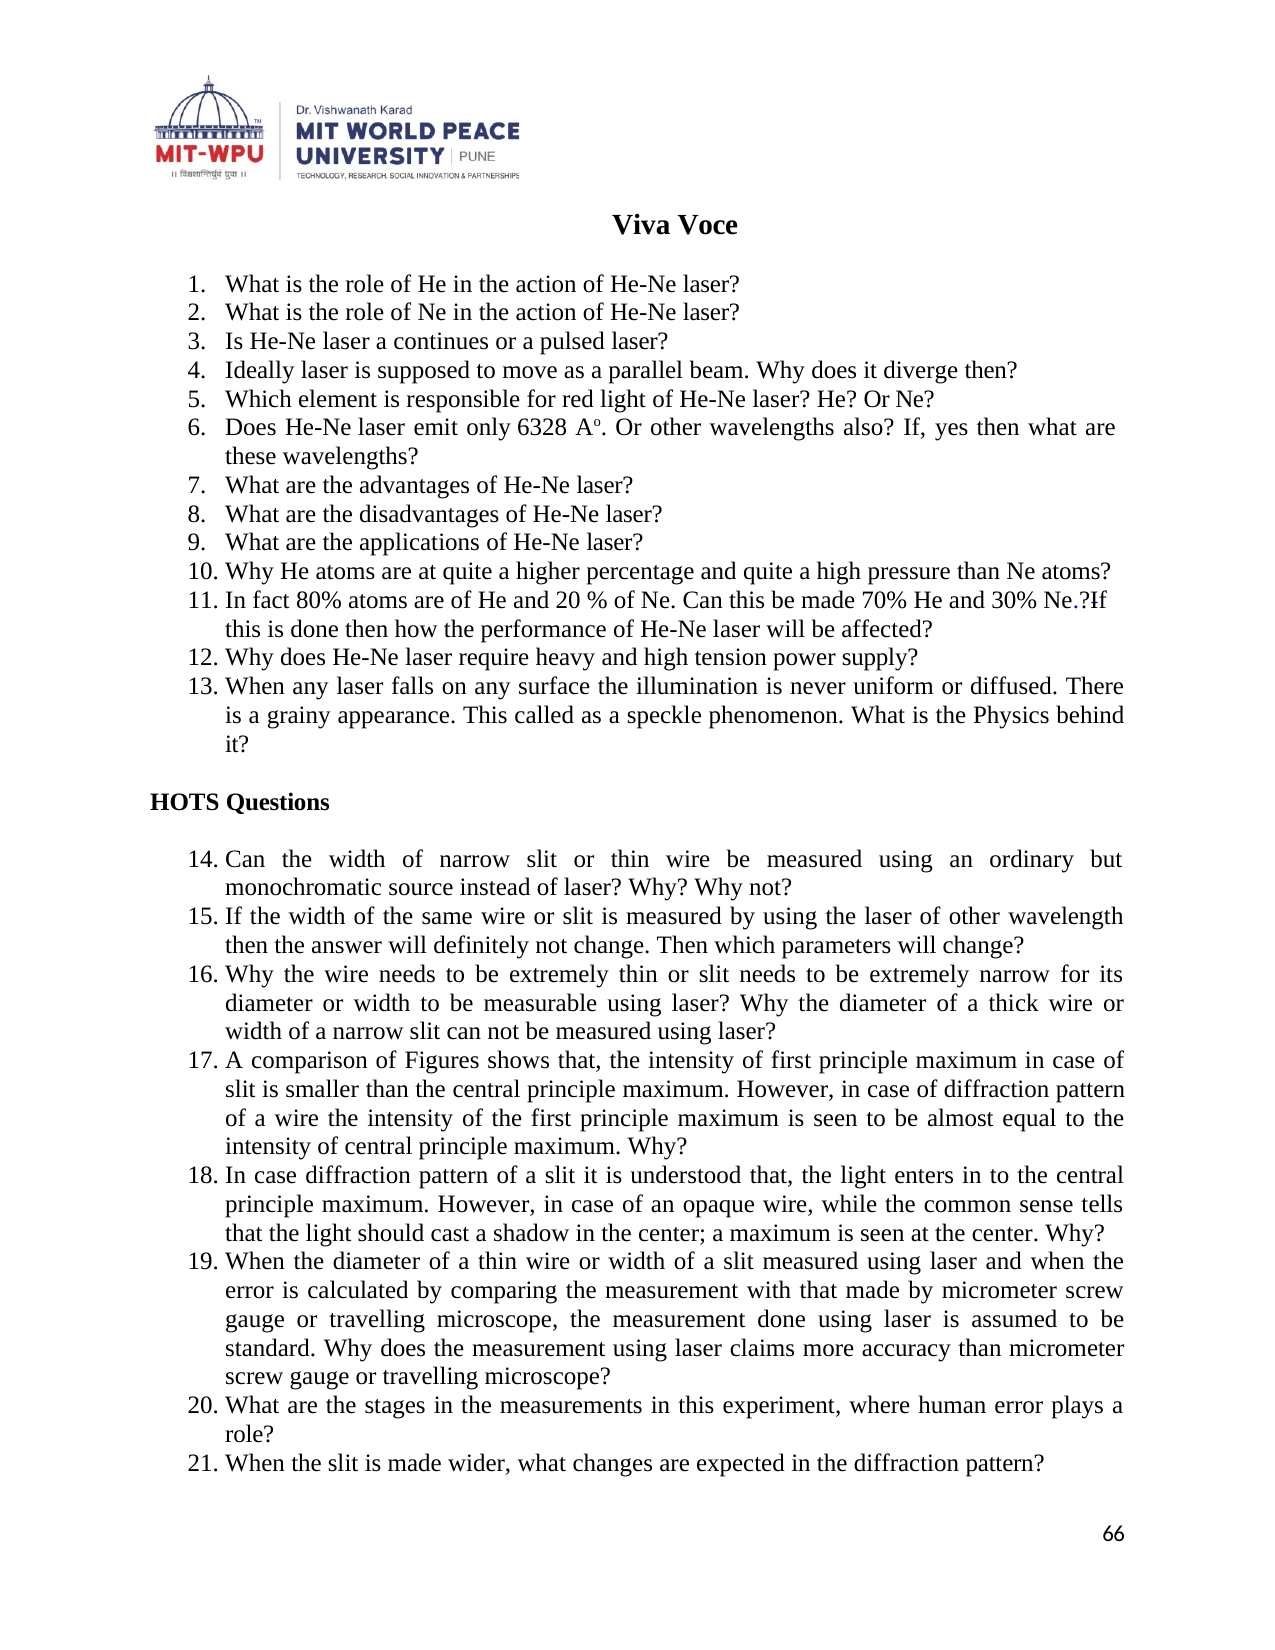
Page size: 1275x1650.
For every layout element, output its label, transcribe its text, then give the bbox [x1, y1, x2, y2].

list When any laser falls on any surface the illumination is never uniform or diffused. There is a grainy appearance. This called as a speckle phenomenon. What is the Physics behind it? [187, 671, 1125, 757]
list Is He-Ne laser a continues or a pulsed laser? [187, 326, 1227, 355]
list What are the applications of He-Ne laser? [187, 527, 1227, 556]
list What is the role of He in the action of He-Ne laser? [187, 269, 1227, 297]
list Why He atoms are at quite a higher percentage and quite a high pressure than Ne atoms? [187, 556, 1227, 585]
list Which element is responsible for red light of He-Ne laser? He? Or Ne? [187, 384, 1227, 412]
list Why does He-Ne laser require heavy and high tension power supply? [187, 642, 1227, 671]
list What are the advantages of He-Ne laser? [187, 470, 1227, 499]
list A comparison of Figures shows that, the intensity of first principle maximum in case of slit is smaller than the central principle maximum. However, in case of diffraction pattern of a wire the intensity of the first principle maximum is seen to be almost equal to the intensity of central principle maximum. Why? [187, 1045, 1125, 1160]
list In case diffraction pattern of a slit it is understood that, the light enters in to the central principle maximum. However, in case of an opaque wire, while the common sense tells that the light should cast a shadow in the center; a maximum is seen at the center. Why? [187, 1160, 1125, 1246]
list Ideally laser is supposed to move as a parallel beam. Why does it diverge then? [187, 355, 1227, 384]
subtitle Viva Voce [435, 207, 915, 240]
list When the slit is made wider, what changes are expected in the diffraction pattern? [187, 1448, 1227, 1476]
list What is the role of Ne in the action of He-Ne laser? [187, 297, 1227, 326]
list What are the disadvantages of He-Ne laser? [187, 499, 1227, 527]
list When the diameter of a thin wire or width of a slit measured using laser and when the error is calculated by comparing the measurement with that made by micrometer screw gauge or travelling microscope, the measurement done using laser is assumed to be standard. Why does the measurement using laser claims more accuracy than micrometer screw gauge or travelling microscope? [187, 1246, 1125, 1390]
picture [153, 75, 520, 180]
list Does He-Ne laser emit only 6328 Ao. Or other wavelengths also? If, yes then what are these wavelengths? [187, 412, 1125, 470]
list What are the stages in the measurements in this experiment, where human error plays a role? [187, 1390, 1124, 1448]
list Why the wire needs to be extremely thin or slit needs to be extremely narrow for its diameter or width to be measurable using laser? Why the diameter of a thick wire or width of a narrow slit can not be measured using laser? [187, 959, 1125, 1045]
list In fact 80% atoms are of He and 20 % of Ne. Can this be made 70% He and 30% Ne.?If this is done then how the performance of He-Ne laser will be affected? [187, 585, 1125, 642]
list If the width of the same wire or slit is measured by using the laser of other wavelength then the answer will definitely not change. Then which parameters will change? [187, 901, 1124, 959]
text HOTS Questions [150, 787, 1227, 815]
list Can the width of narrow slit or thin wire be measured using an ordinary but monochromatic source instead of laser? Why? Why not? [187, 844, 1124, 901]
